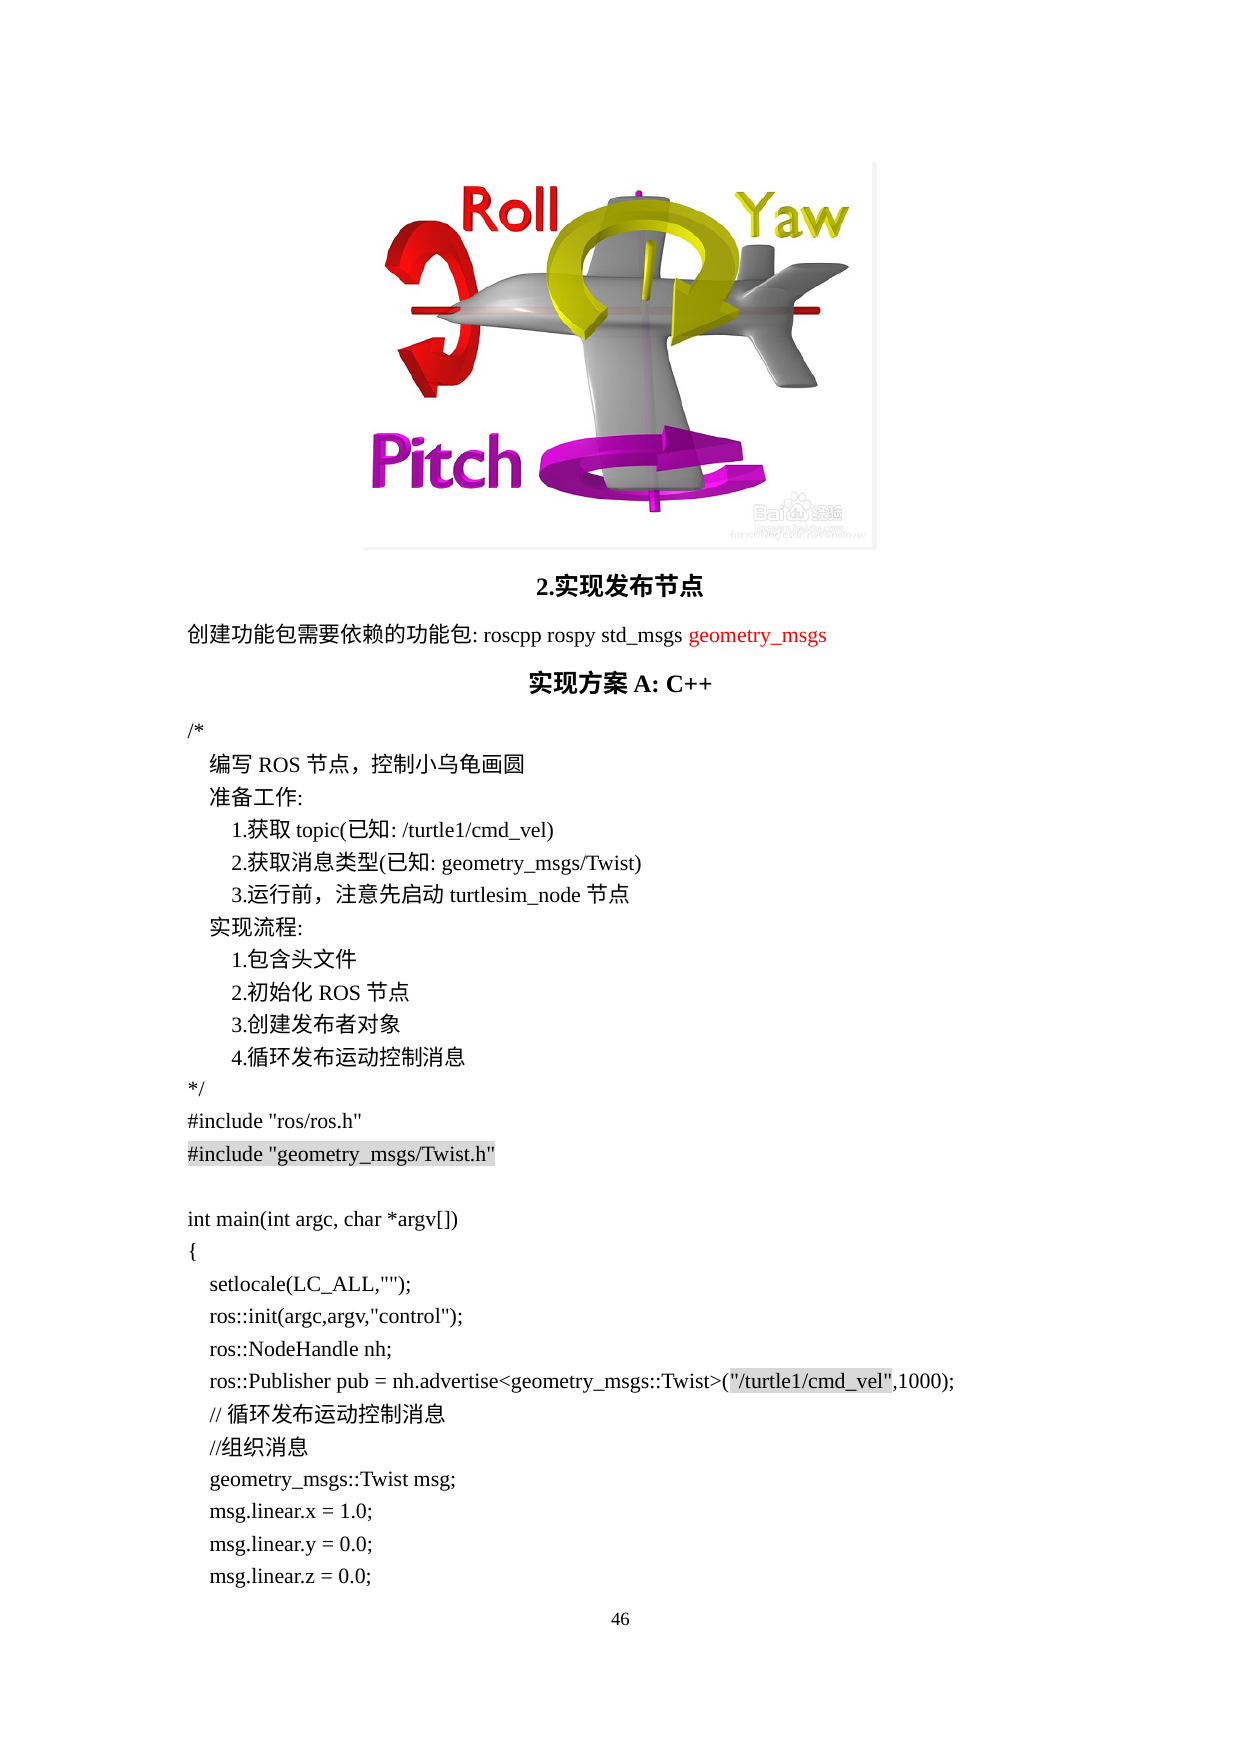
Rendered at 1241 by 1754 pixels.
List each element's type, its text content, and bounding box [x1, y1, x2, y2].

text 2.获取消息类型(已知: geometry_msgs/Twist) [187, 844, 1053, 877]
text msg.linear.y = 0.0; [187, 1527, 1053, 1559]
text 1.包含头文件 [187, 942, 1053, 974]
text int main(int argc, char *argv[]) [187, 1202, 1053, 1234]
text geometry_msgs::Twist msg; [187, 1462, 1053, 1494]
picture [363, 162, 877, 550]
text ros::NodeHandle nh; [187, 1332, 1053, 1364]
text 准备工作: [187, 779, 1053, 812]
text // 循环发布运动控制消息 [187, 1397, 1053, 1429]
text 4.循环发布运动控制消息 [187, 1039, 1053, 1072]
text setlocale(LC_ALL,""); [187, 1267, 1053, 1299]
text msg.linear.x = 1.0; [187, 1494, 1053, 1527]
text ros::Publisher pub = nh.advertise<geometry_msgs::Twist>("/turtle1/cmd_vel",1000); [187, 1364, 1053, 1397]
text msg.linear.z = 0.0; [187, 1559, 1053, 1592]
text { [187, 1234, 1053, 1267]
text 实现流程: [187, 909, 1053, 942]
text #include "geometry_msgs/Twist.h" [187, 1137, 1053, 1169]
text ros::init(argc,argv,"control"); [187, 1299, 1053, 1332]
text */ [187, 1072, 1053, 1104]
text 创建功能包需要依赖的功能包: roscpp rospy std_msgs geometry_msgs [187, 617, 1053, 649]
text #include "ros/ros.h" [187, 1104, 1053, 1137]
text 1.获取topic(已知: /turtle1/cmd_vel) [187, 812, 1053, 844]
text 实现方案A: C++ [187, 649, 1053, 714]
text 2.实现发布节点 [187, 552, 1053, 617]
text 编写 ROS 节点，控制小乌龟画圆 [187, 747, 1053, 779]
text //组织消息 [187, 1429, 1053, 1462]
text 2.初始化 ROS 节点 [187, 974, 1053, 1007]
text /* [187, 714, 1053, 747]
text 3.运行前，注意先启动 turtlesim_node 节点 [187, 877, 1053, 909]
text 3.创建发布者对象 [187, 1007, 1053, 1039]
